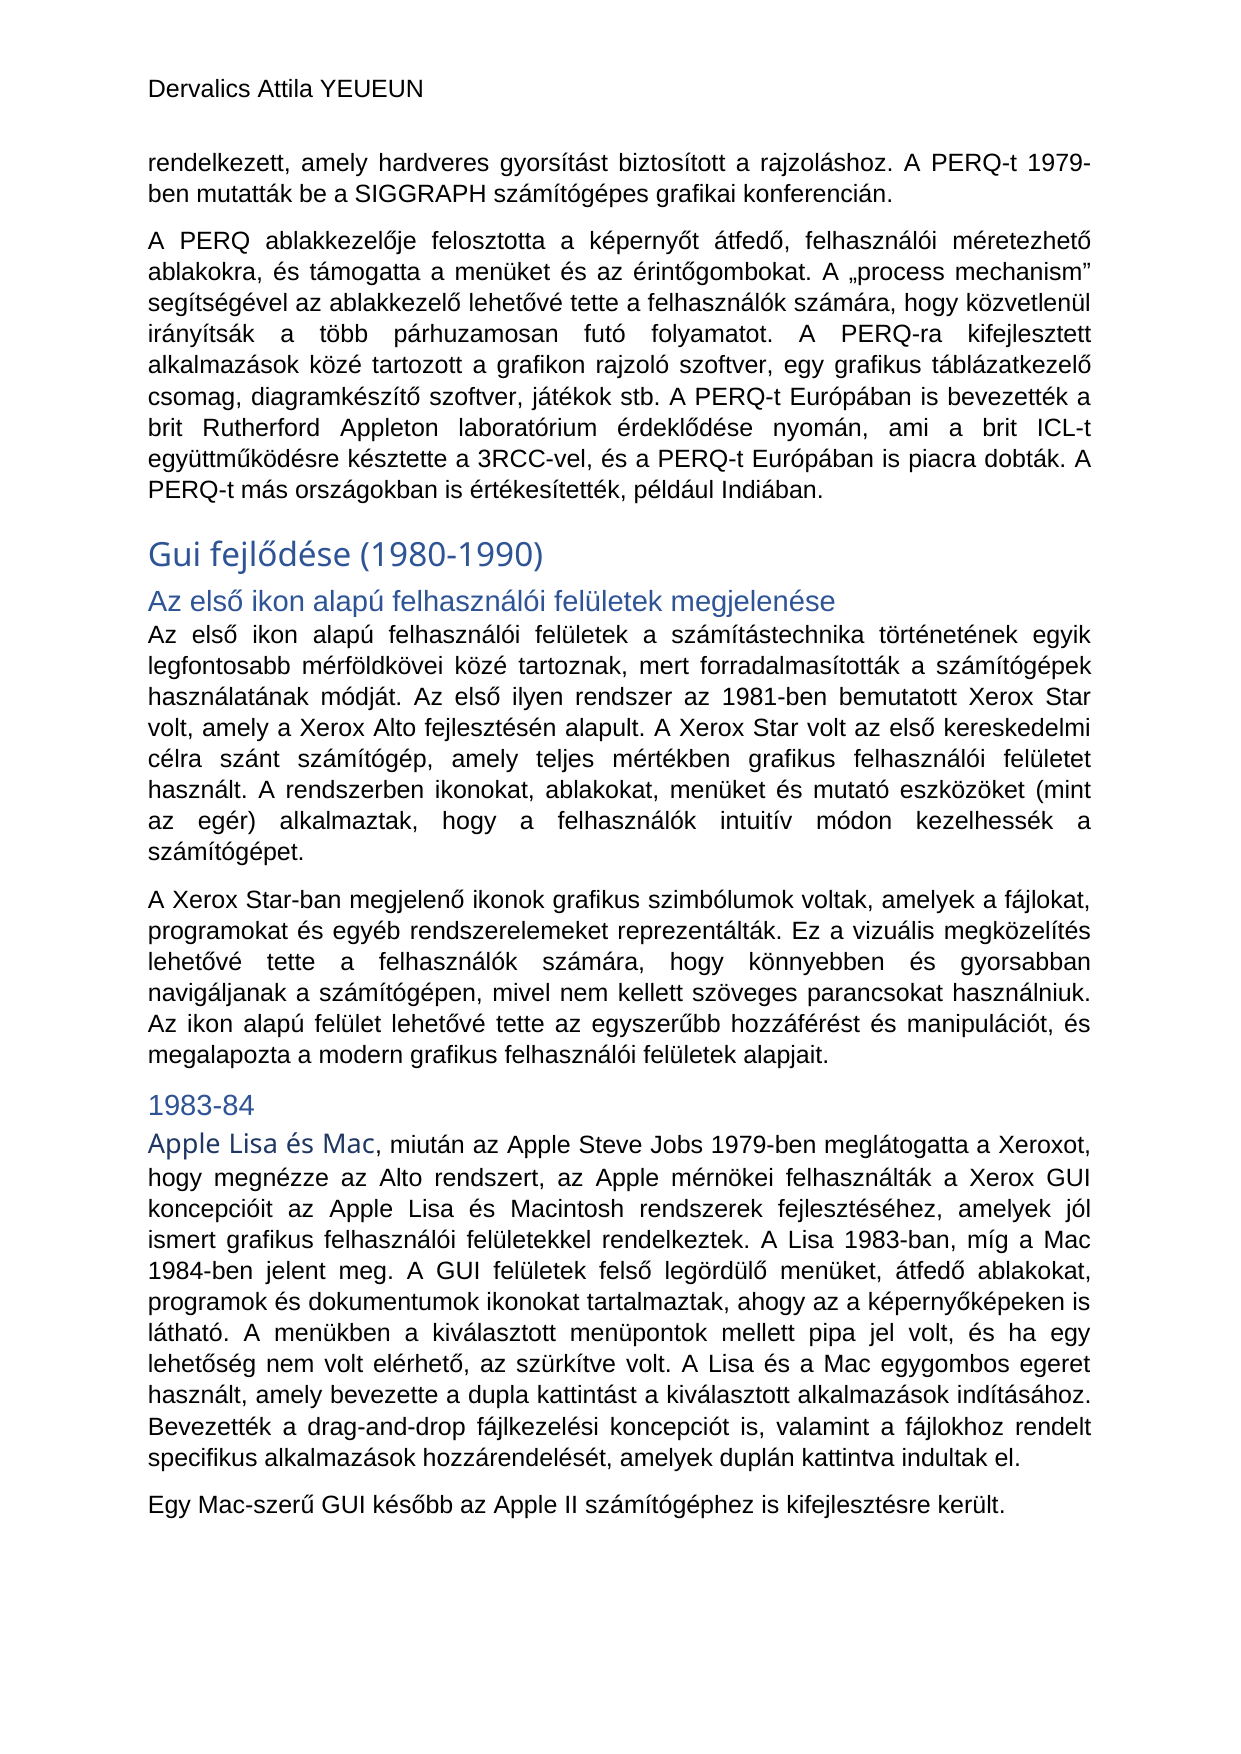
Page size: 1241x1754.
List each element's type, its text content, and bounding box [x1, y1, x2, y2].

subtitle Az első ikon alapú felhasználói felületek megjelenése [148, 584, 1093, 617]
text A PERQ ablakkezelője felosztotta a képernyőt átfedő, felhasználói méretezhető ablakokra, és támogatta a menüket és az érintőgombokat. A „process mechanism” segítségével az ablakkezelő lehetővé tette a felhasználók számára, hogy közvetlenül irányítsák a több párhuzamosan futó folyamatot. A PERQ-ra kifejlesztett alkalmazások közé tartozott a grafikon rajzoló szoftver, egy grafikus táblázatkezelő csomag, diagramkészítő szoftver, játékok stb. A PERQ-t Európában is bevezették a brit Rutherford Appleton laboratórium érdeklődése nyomán, ami a brit ICL-t együttműködésre késztette a 3RCC-vel, és a PERQ-t Európában is piacra dobták. A PERQ-t más országokban is értékesítették, például Indiában. [148, 226, 1093, 503]
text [148, 148, 1093, 207]
text A Xerox Star-ban megjelenő ikonok grafikus szimbólumok voltak, amelyek a fájlokat, programokat és egyéb rendszerelemeket reprezentálták. Ez a vizuális megközelítés lehetővé tette a felhasználók számára, hogy könnyebben és gyorsabban navigáljanak a számítógépen, mivel nem kellett szöveges parancsokat használniuk. Az ikon alapú felület lehetővé tette az egyszerűbb hozzáférést és manipulációt, és megalapozta a modern grafikus felhasználói felületek alapjait. [148, 885, 1093, 1069]
subtitle 1983-84 [148, 1088, 1093, 1121]
text Apple Lisa és Mac, miután az Apple Steve Jobs 1979-ben meglátogatta a Xeroxot, hogy megnézze az Alto rendszert, az Apple mérnökei felhasználták a Xerox GUI koncepcióit az Apple Lisa és Macintosh rendszerek fejlesztéséhez, amelyek jól ismert grafikus felhasználói felületekkel rendelkeztek. A Lisa 1983-ban, míg a Mac 1984-ben jelent meg. A GUI felületek felső legördülő menüket, átfedő ablakokat, programok és dokumentumok ikonokat tartalmaztak, ahogy az a képernyőképeken is látható. A menükben a kiválasztott menüpontok mellett pipa jel volt, és ha egy lehetőség nem volt elérhető, az szürkítve volt. A Lisa és a Mac egygombos egeret használt, amely bevezette a dupla kattintást a kiválasztott alkalmazások indításához. Bevezették a drag-and-drop fájlkezelési koncepciót is, valamint a fájlokhoz rendelt specifikus alkalmazások hozzárendelését, amelyek duplán kattintva indultak el. [148, 1124, 1093, 1471]
text Az első ikon alapú felhasználói felületek a számítástechnika történetének egyik legfontosabb mérföldkövei közé tartoznak, mert forradalmasították a számítógépek használatának módját. Az első ilyen rendszer az 1981-ben bemutatott Xerox Star volt, amely a Xerox Alto fejlesztésén alapult. A Xerox Star volt az első kereskedelmi célra szánt számítógép, amely teljes mértékben grafikus felhasználói felületet használt. A rendszerben ikonokat, ablakokat, menüket és mutató eszközöket (mint az egér) alkalmaztak, hogy a felhasználók intuitív módon kezelhessék a számítógépet. [148, 620, 1093, 866]
text Egy Mac-szerű GUI később az Apple II számítógéphez is kifejlesztésre került. [148, 1490, 1093, 1519]
subtitle Gui fejlődése (1980-1990) [148, 531, 1093, 576]
